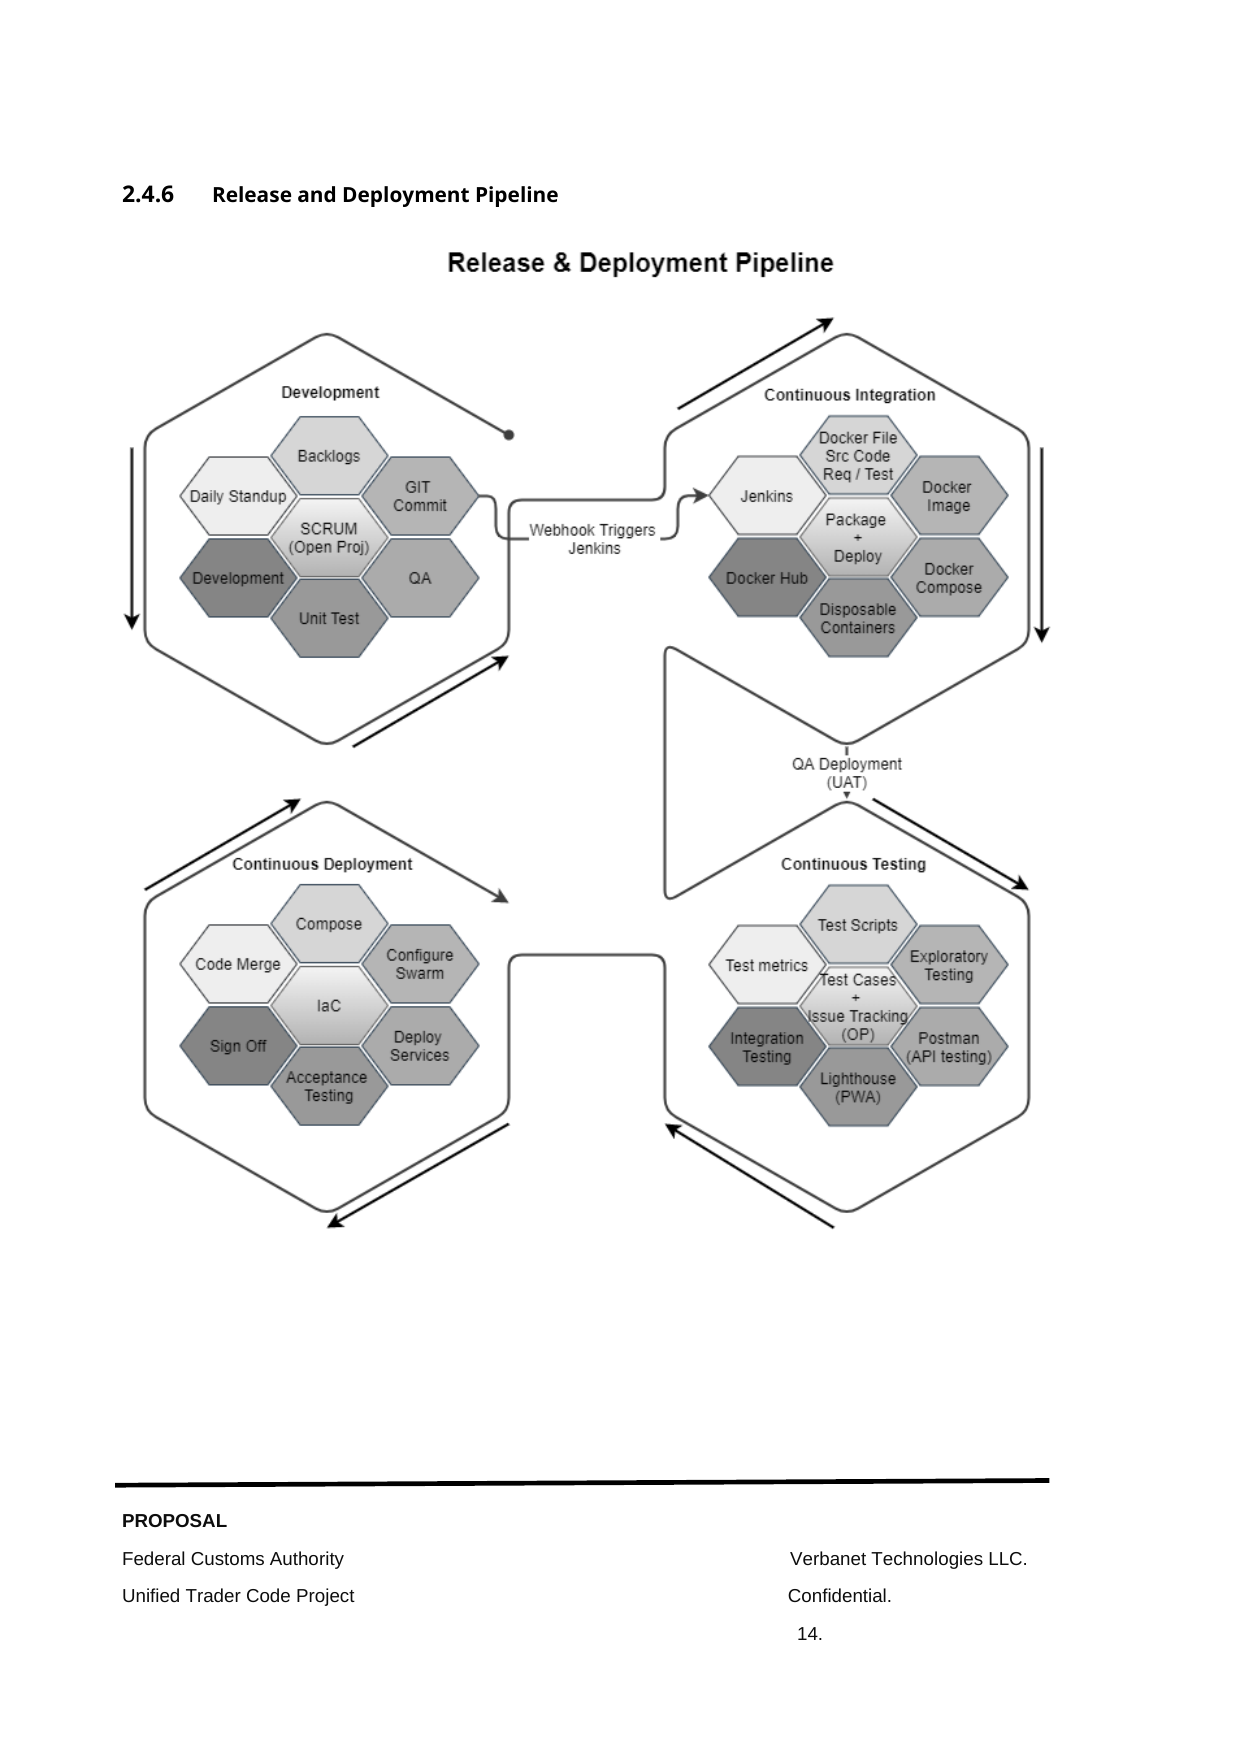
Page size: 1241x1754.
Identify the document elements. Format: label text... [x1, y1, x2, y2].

subtitle Release and Deployment Pipeline [122, 178, 1053, 209]
picture [121, 246, 1053, 1239]
